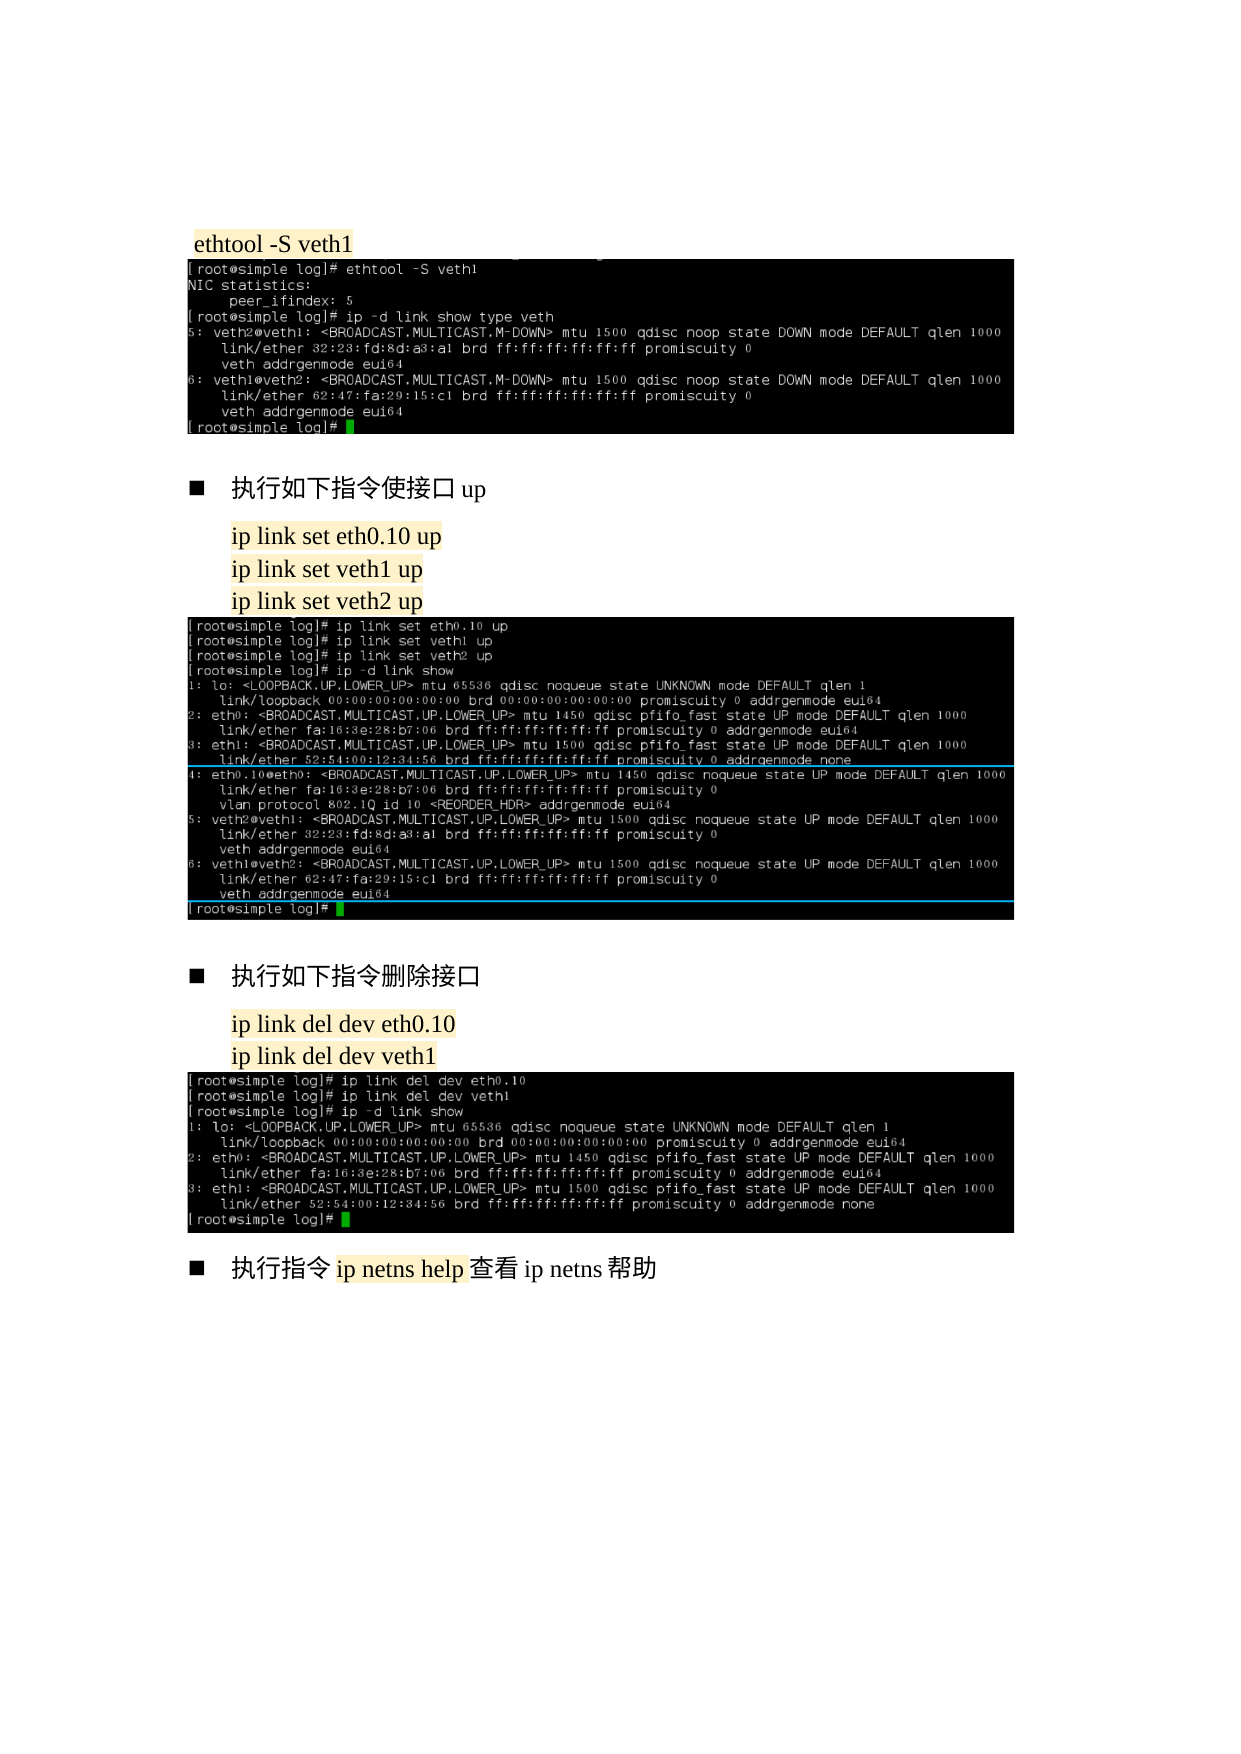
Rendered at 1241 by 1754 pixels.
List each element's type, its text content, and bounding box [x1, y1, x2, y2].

picture [187, 617, 1015, 764]
list 执行指令ip netns help查看ip netns帮助 [187, 1234, 1053, 1299]
text ethtool -S veth1 [187, 227, 1053, 259]
list 执行如下指令使接口up [187, 454, 1053, 519]
picture [187, 259, 1015, 434]
picture [187, 903, 1015, 920]
list 执行如下指令删除接口 [187, 942, 1053, 1007]
text ip link set veth1 up [187, 552, 1053, 584]
text ip link del dev eth0.10 [187, 1007, 1053, 1039]
text ip link del dev veth1 [187, 1039, 1053, 1072]
text ip link set veth2 up [187, 584, 1053, 617]
picture [187, 768, 1015, 900]
picture [187, 1072, 1015, 1233]
text ip link set eth0.10 up [187, 519, 1053, 552]
